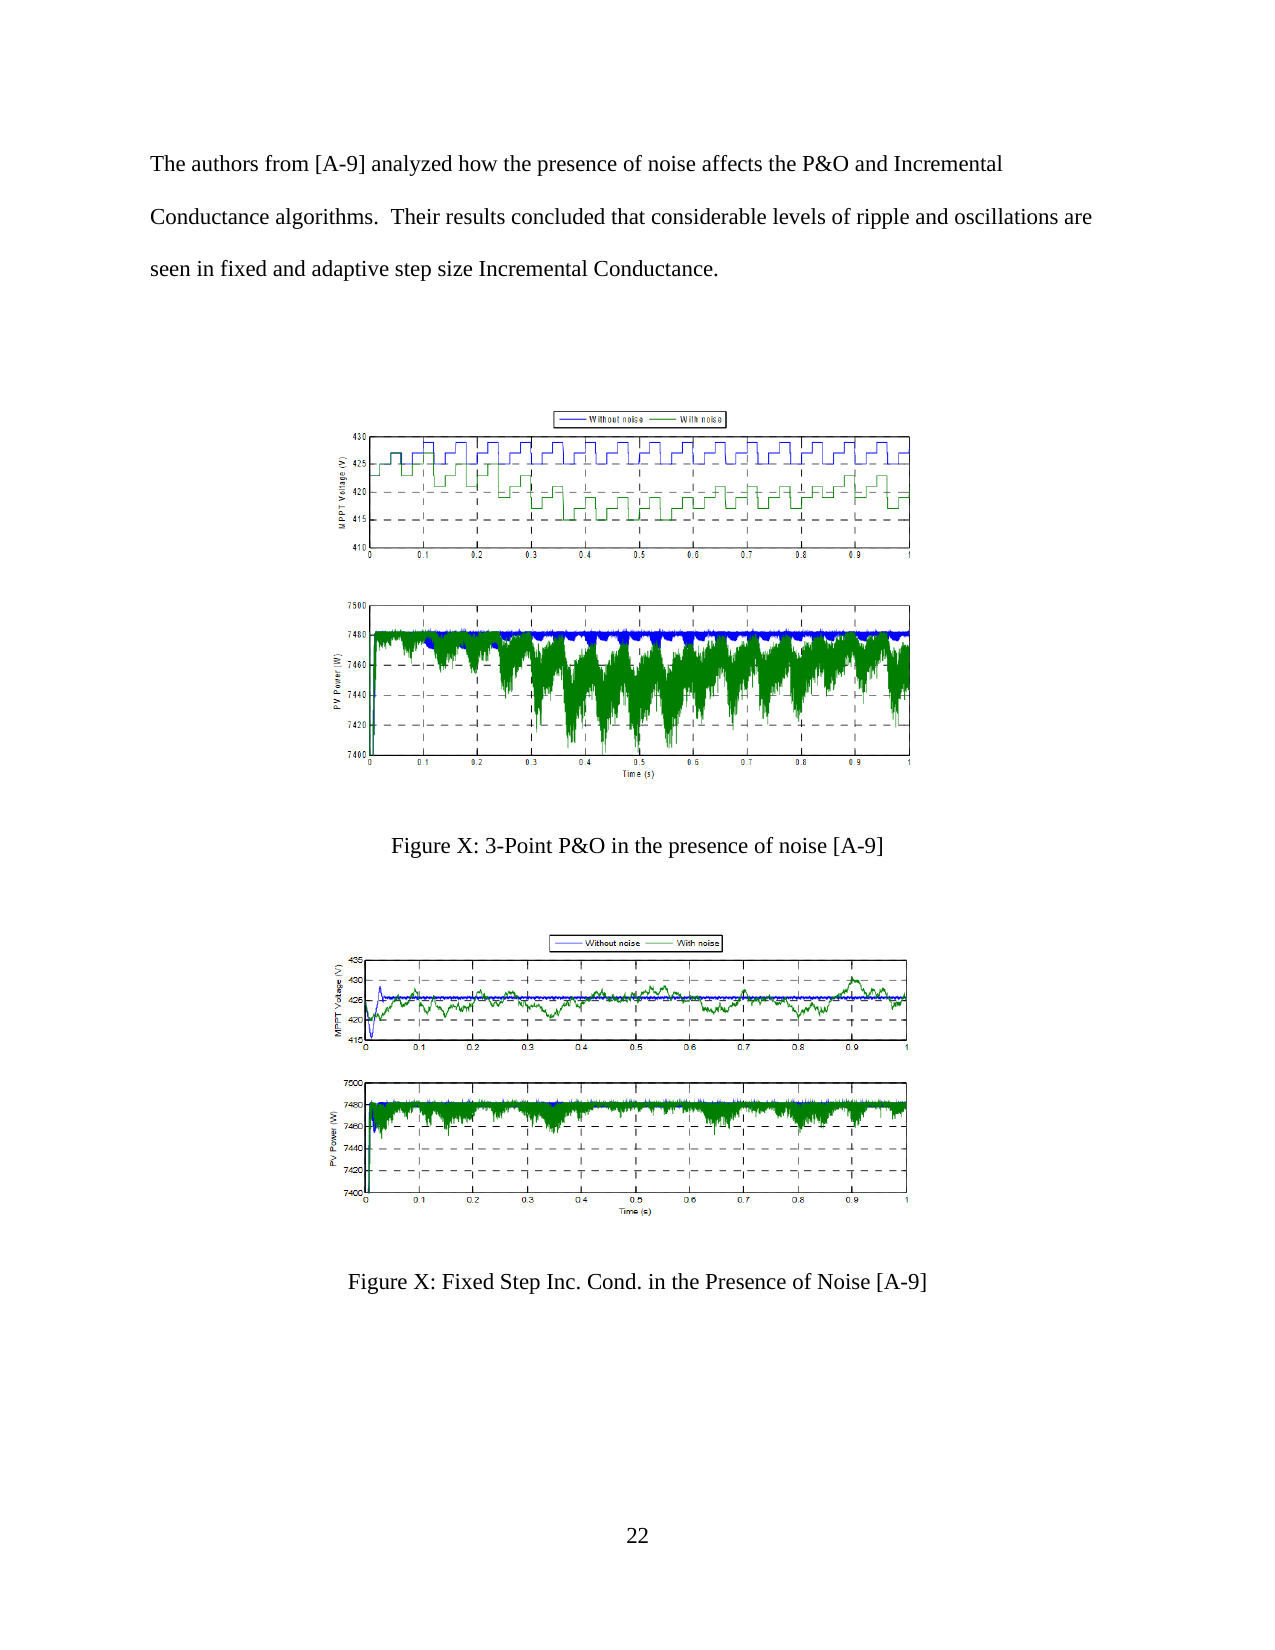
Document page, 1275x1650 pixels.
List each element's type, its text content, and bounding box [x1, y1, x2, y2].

text The authors from [A-9] analyzed how the presence of noise affects the P&O and Incremental Conductance algorithms. Their results concluded that considerable levels of ripple and oscillations are seen in fixed and adaptive step size Incremental Conductance. [150, 150, 1125, 282]
picture [316, 394, 959, 788]
picture [306, 901, 969, 1224]
text Figure X: Fixed Step Inc. Cond. in the Presence of Noise [A-9] [150, 1268, 1125, 1294]
text Figure X: 3-Point P&O in the presence of noise [A-9] [150, 832, 1125, 859]
